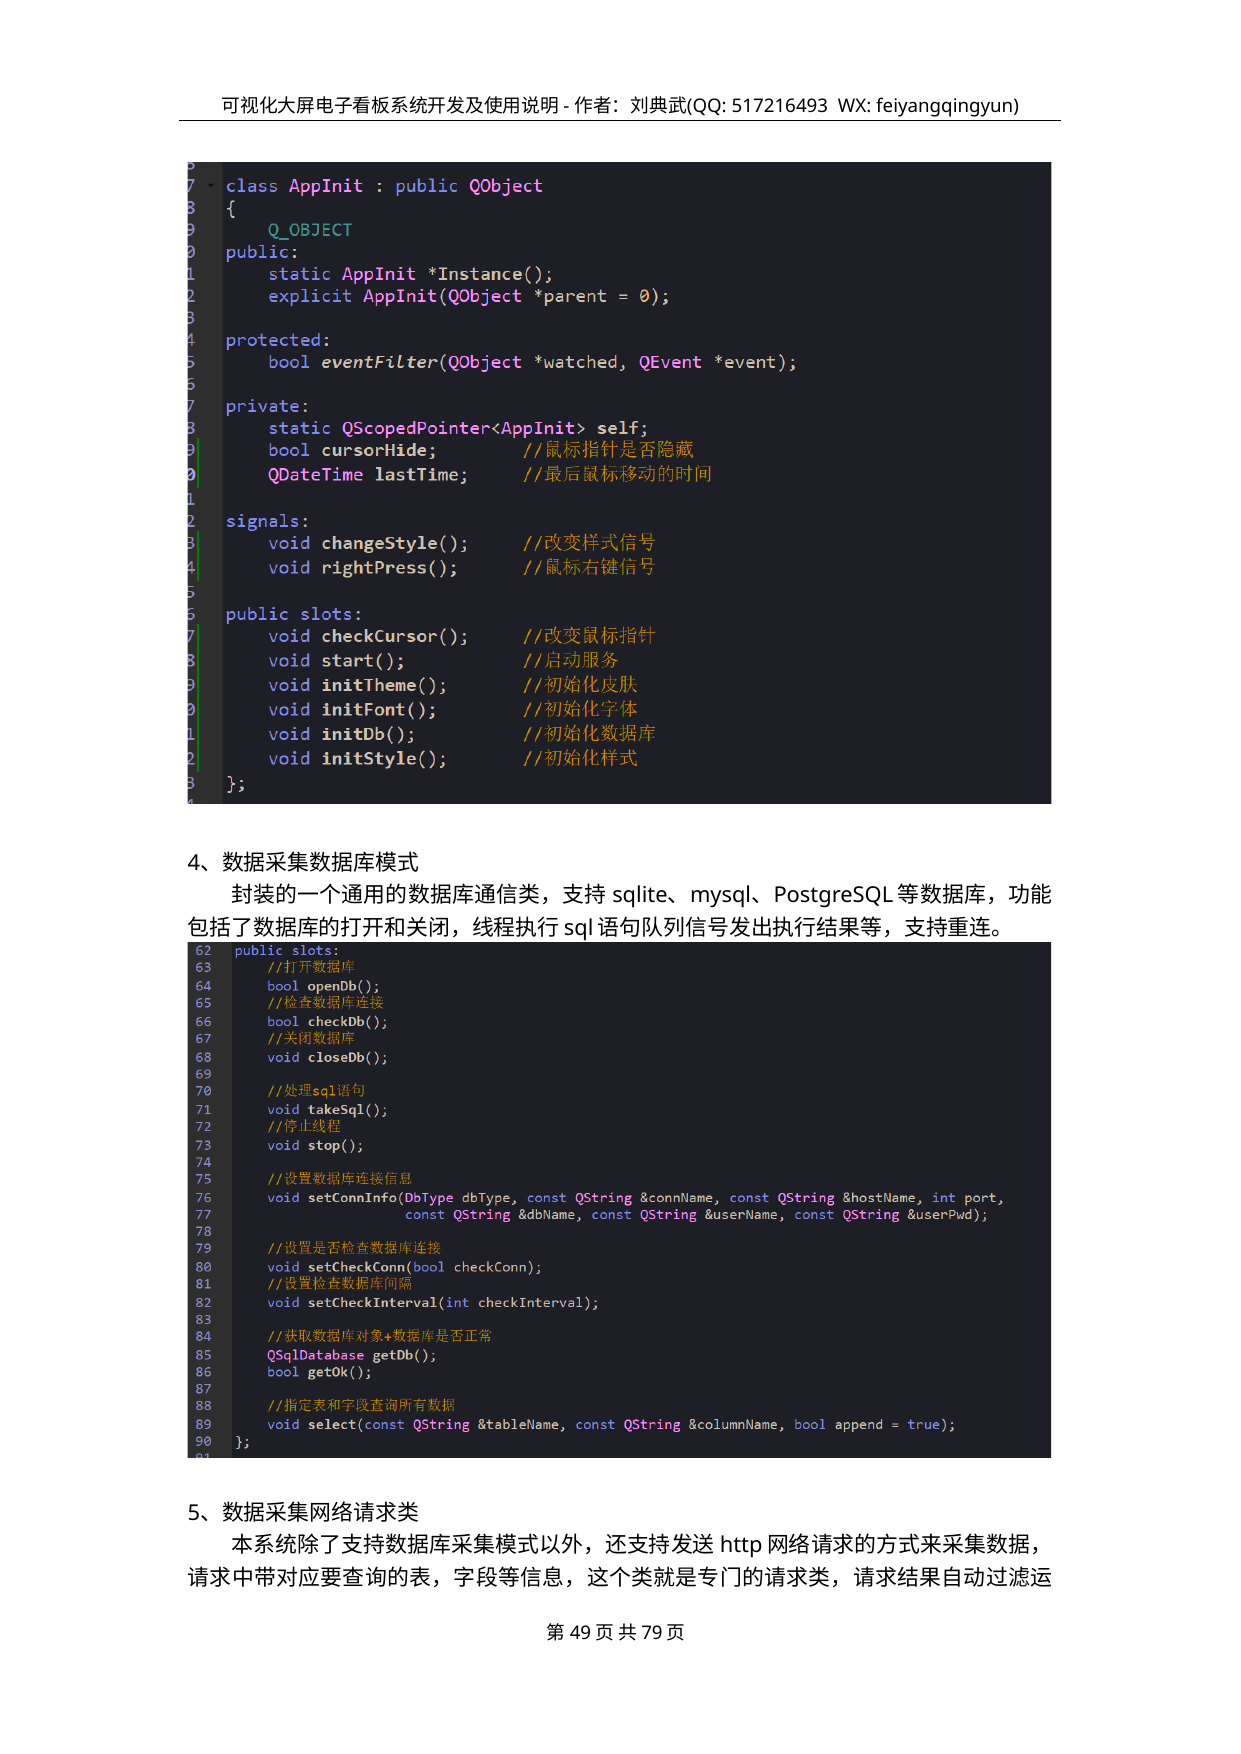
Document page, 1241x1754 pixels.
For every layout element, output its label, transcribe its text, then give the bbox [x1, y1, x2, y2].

picture [187, 942, 1052, 1458]
text 封装的一个通用的数据库通信类，支持sqlite、mysql、PostgreSQL等数据库，功能包括了数据库的打开和关闭，线程执行sql语句队列信号发出执行结果等，支持重连。 [187, 877, 1053, 942]
picture [187, 162, 1052, 804]
text 5、数据采集网络请求类 [187, 1494, 1053, 1527]
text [187, 1527, 1053, 1592]
text 4、数据采集数据库模式 [187, 844, 1053, 877]
